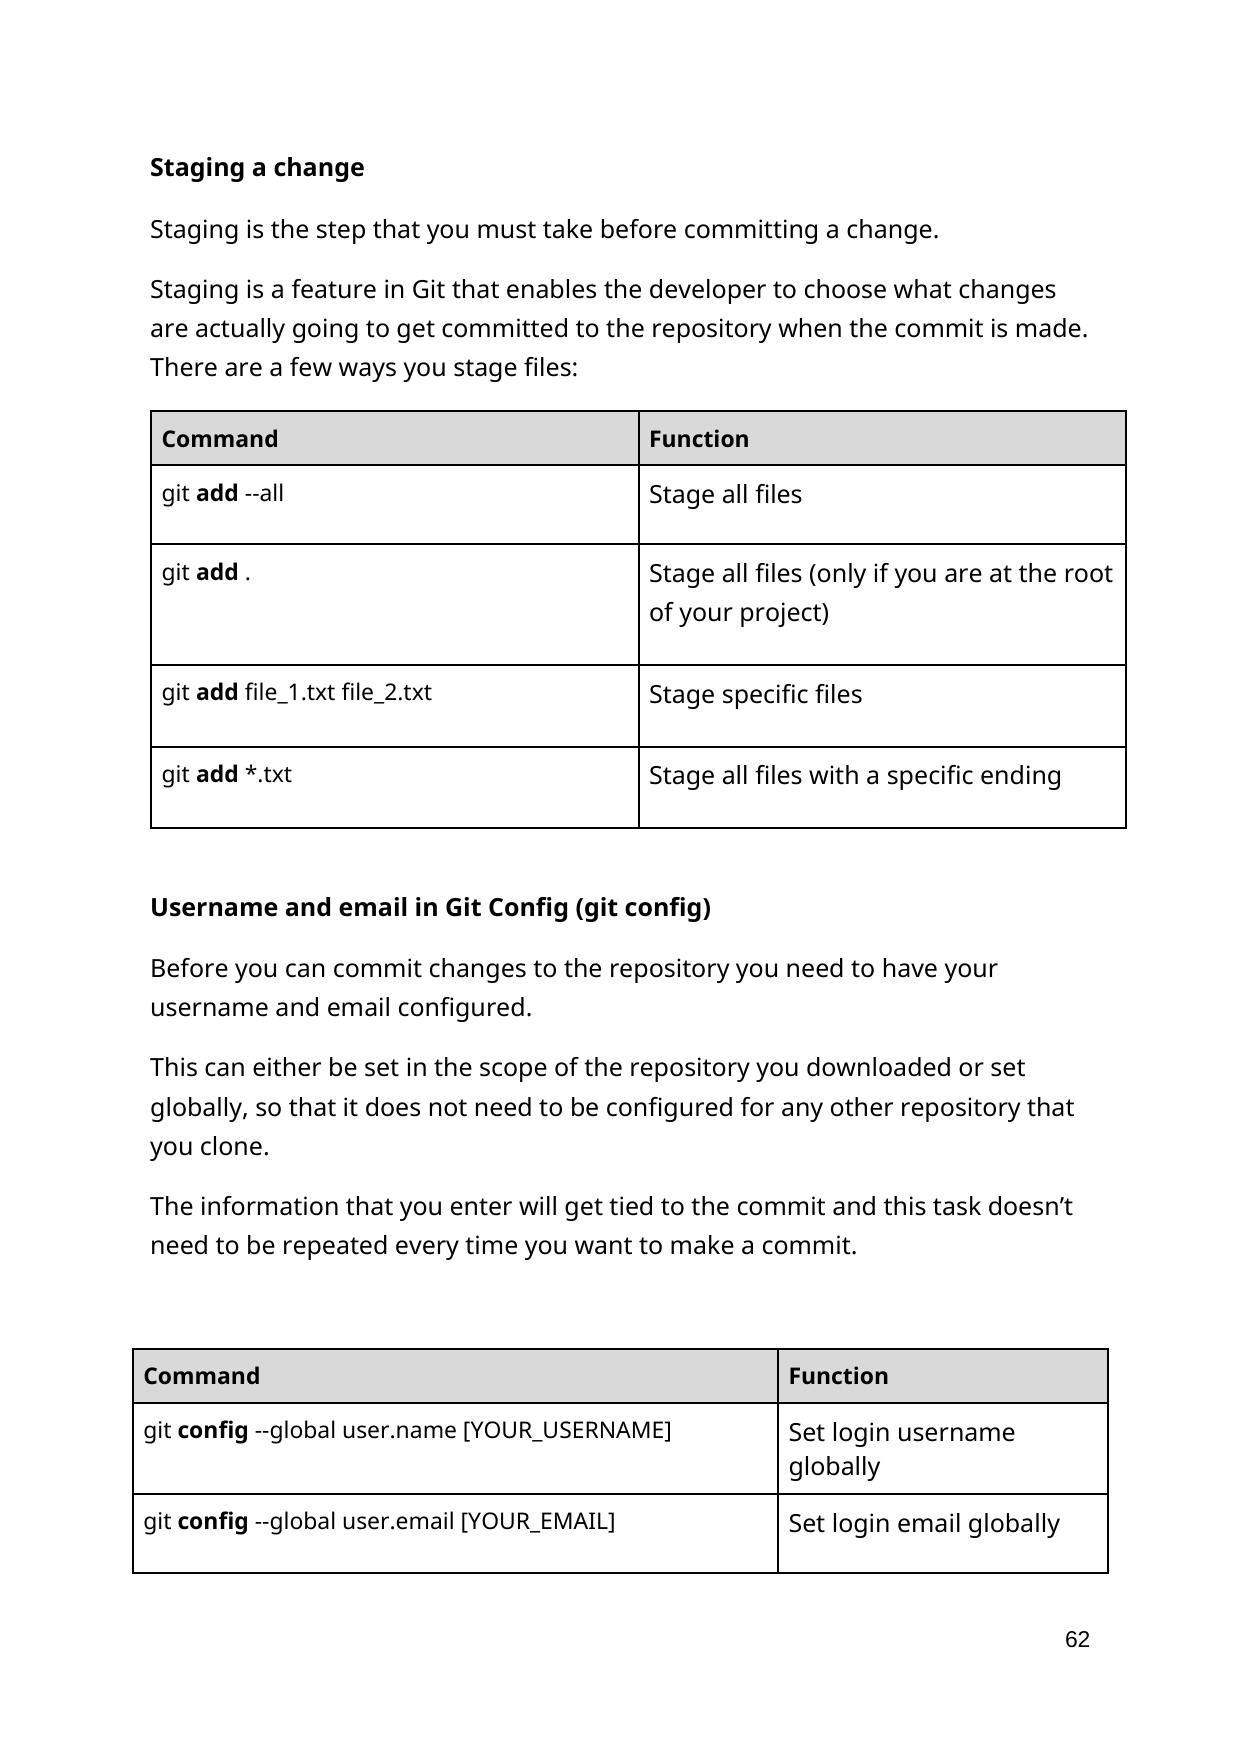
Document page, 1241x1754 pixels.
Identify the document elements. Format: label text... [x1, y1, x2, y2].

table_cell git config --global user.email [YOUR_EMAIL] [134, 1495, 777, 1572]
subtitle Staging a change [150, 150, 1090, 184]
text Staging is a feature in Git that enables the developer to choose what changes are actually going to get committed to the repository when the commit is made. There are a few ways you stage files: [150, 272, 1090, 384]
text This can either be set in the scope of the repository you downloaded or set globally, so that it does not need to be configured for any other repository that you clone. [150, 1050, 1090, 1162]
text The information that you enter will get tied to the commit and this task doesn’t need to be repeated every time you want to make a commit. [150, 1188, 1090, 1262]
table_header Function [779, 1350, 1107, 1402]
table_cell Stage all files [640, 466, 1125, 543]
table_header Command [152, 412, 638, 464]
table_header Function [640, 412, 1125, 464]
subtitle Username and email in Git Config (git config) [150, 889, 1090, 923]
text Staging is the step that you must take before committing a change. [150, 212, 1090, 246]
table_cell Set login username globally [779, 1404, 1107, 1493]
table_cell git add file_1.txt file_2.txt [152, 666, 638, 746]
table_header Command [134, 1350, 777, 1402]
table_cell git add . [152, 545, 638, 664]
table_cell Stage all files with a specific ending [640, 748, 1125, 827]
table_cell git add --all [152, 466, 638, 543]
table_cell Stage all files (only if you are at the root of your project) [640, 545, 1125, 664]
table_cell Stage specific files [640, 666, 1125, 746]
table_cell git config --global user.name [YOUR_USERNAME] [134, 1404, 777, 1493]
text Before you can commit changes to the repository you need to have your username and email configured. [150, 951, 1090, 1024]
table_cell Set login email globally [779, 1495, 1107, 1572]
table_cell git add *.txt [152, 748, 638, 827]
